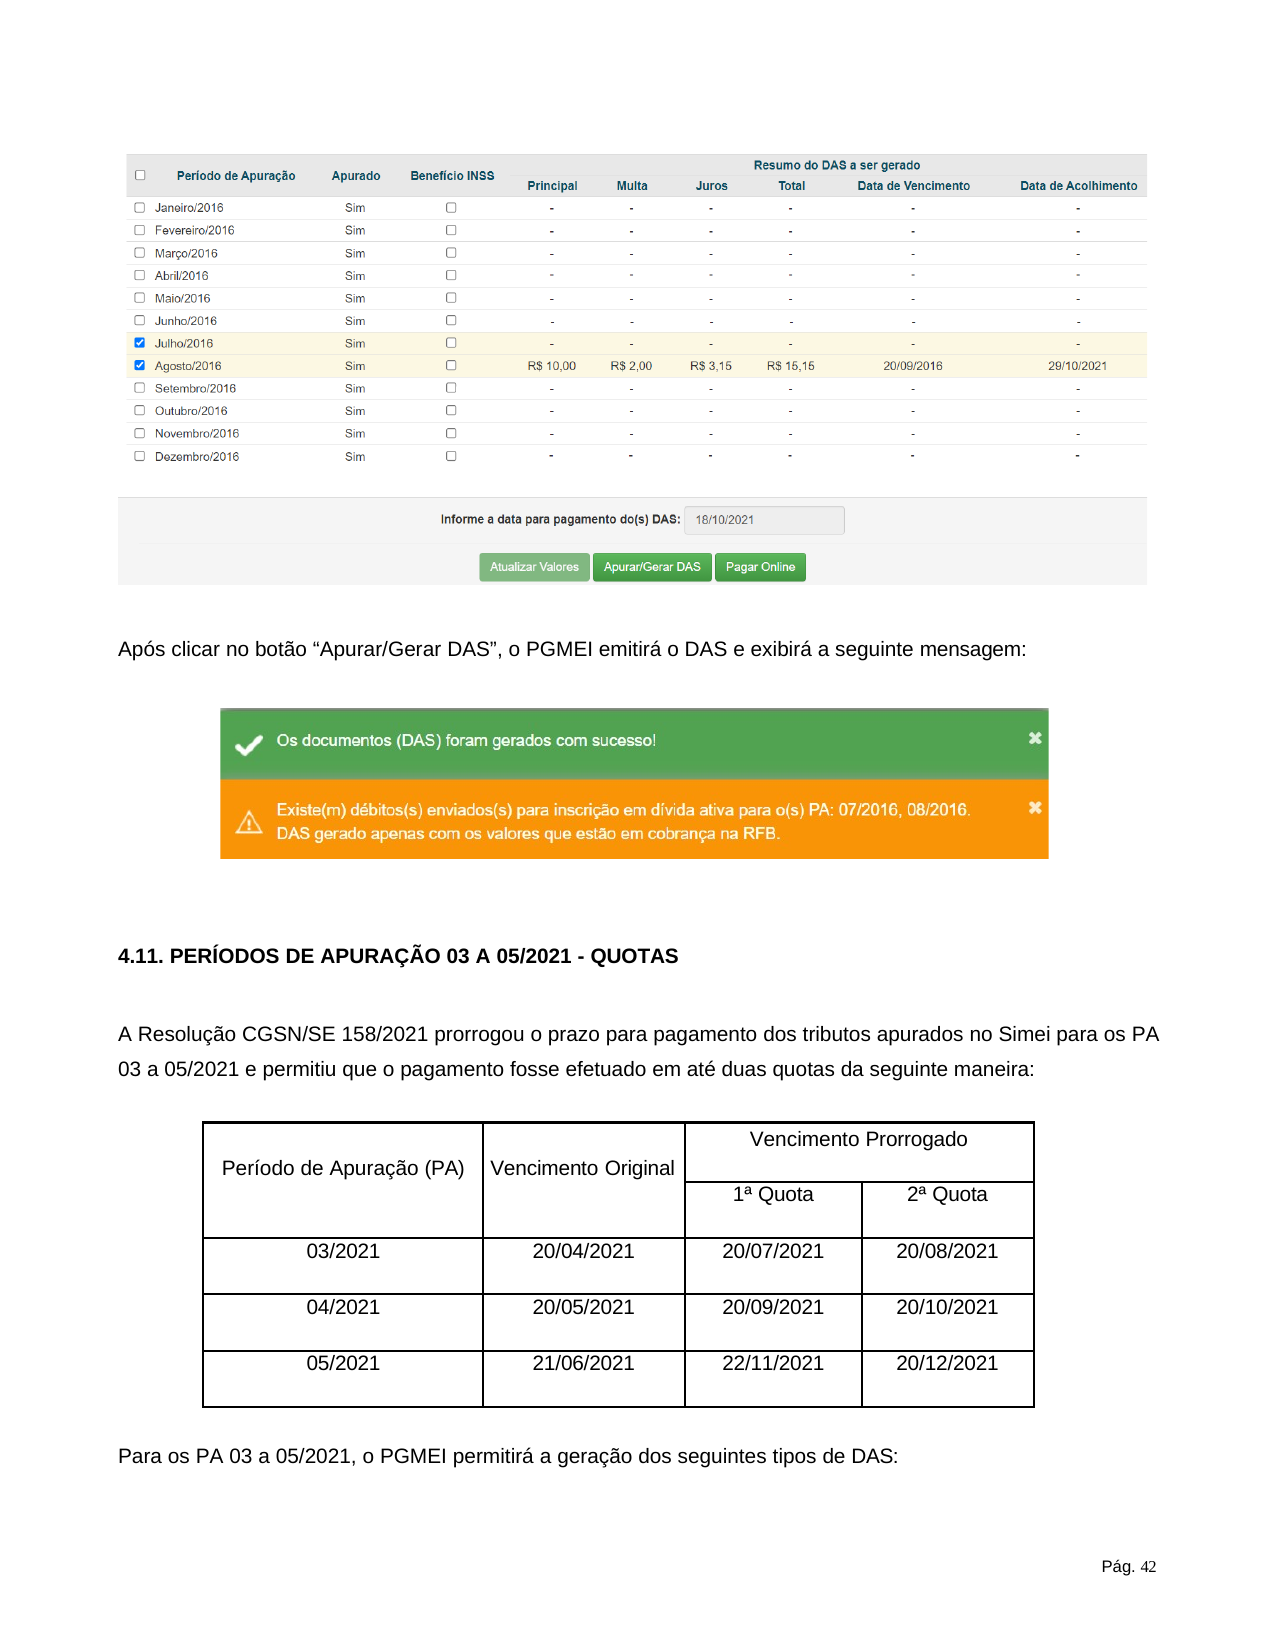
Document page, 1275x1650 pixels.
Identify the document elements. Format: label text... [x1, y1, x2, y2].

table_cell 20/08/2021 [863, 1239, 1033, 1293]
table_header Período de Apuração (PA) [204, 1124, 482, 1237]
text Após clicar no botão “Apurar/Gerar DAS”, o PGMEI emitirá o DAS e exibirá a seguinte mensagem: [118, 636, 1179, 660]
table_cell 20/04/2021 [484, 1239, 684, 1293]
table_cell 20/07/2021 [686, 1239, 861, 1293]
table_cell 2ª Quota [863, 1183, 1033, 1237]
picture [220, 708, 1049, 859]
table_cell 20/09/2021 [686, 1295, 861, 1349]
table_cell 04/2021 [204, 1295, 482, 1349]
table_cell 20/05/2021 [484, 1295, 684, 1349]
table_cell 1ª Quota [686, 1183, 861, 1237]
table_cell 03/2021 [204, 1239, 482, 1293]
table_cell 20/12/2021 [863, 1352, 1033, 1406]
table_cell 05/2021 [204, 1352, 482, 1406]
table_cell 21/06/2021 [484, 1352, 684, 1406]
table_header Vencimento Prorrogado [686, 1124, 1033, 1181]
subtitle PERÍODOS DE APURAÇÃO 03 A 05/2021 - QUOTAS [118, 944, 1179, 968]
table_cell 20/10/2021 [863, 1295, 1033, 1349]
table_header Vencimento Original [484, 1124, 684, 1237]
text Para os PA 03 a 05/2021, o PGMEI permitirá a geração dos seguintes tipos de DAS: [118, 1444, 1179, 1468]
picture [118, 154, 1148, 585]
text A Resolução CGSN/SE 158/2021 prorrogou o prazo para pagamento dos tributos apurados no Simei para os PA 03 a 05/2021 e permitiu que o pagamento fosse efetuado em até duas quotas da seguinte maneira: [118, 1021, 1161, 1081]
table_cell 22/11/2021 [686, 1352, 861, 1406]
